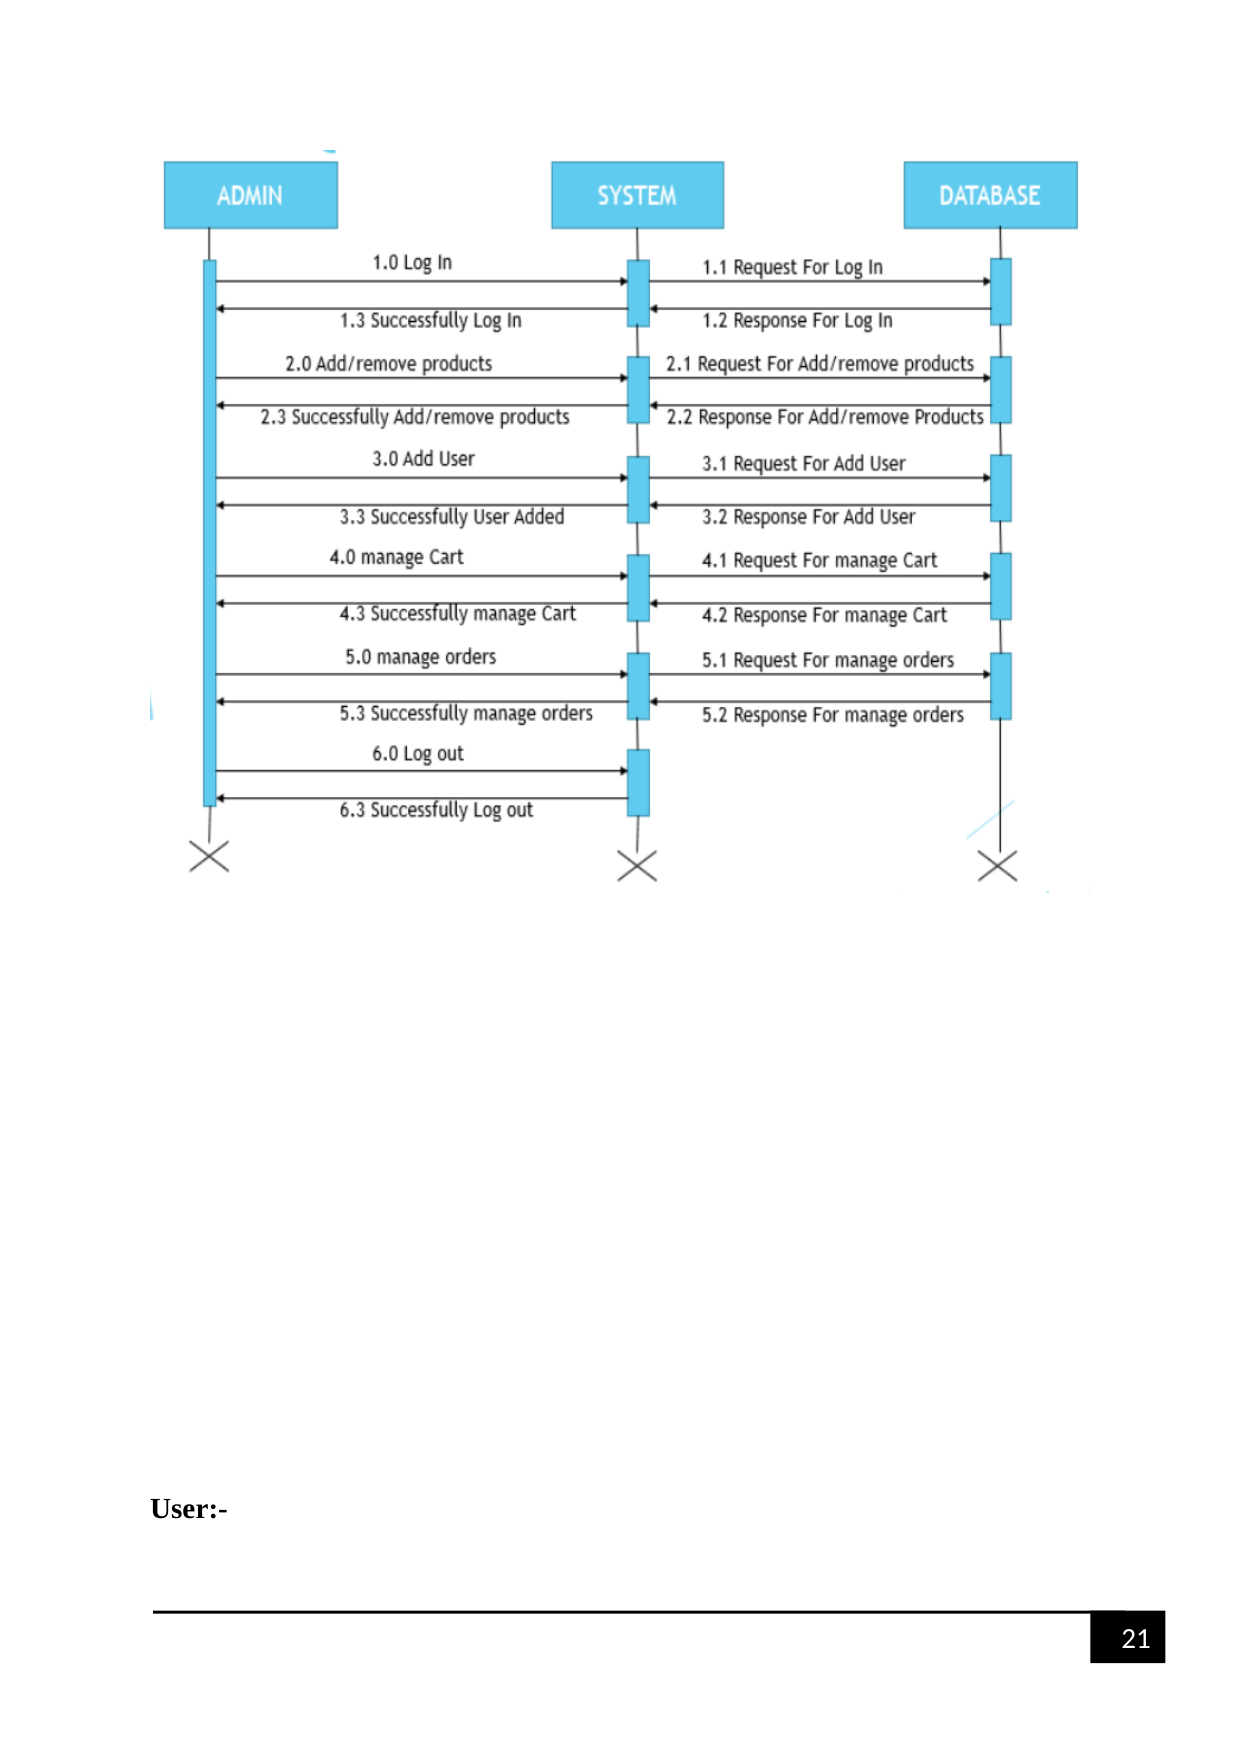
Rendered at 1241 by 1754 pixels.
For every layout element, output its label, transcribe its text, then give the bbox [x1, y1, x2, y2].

text User:- [150, 1491, 1090, 1524]
picture [150, 150, 1091, 893]
